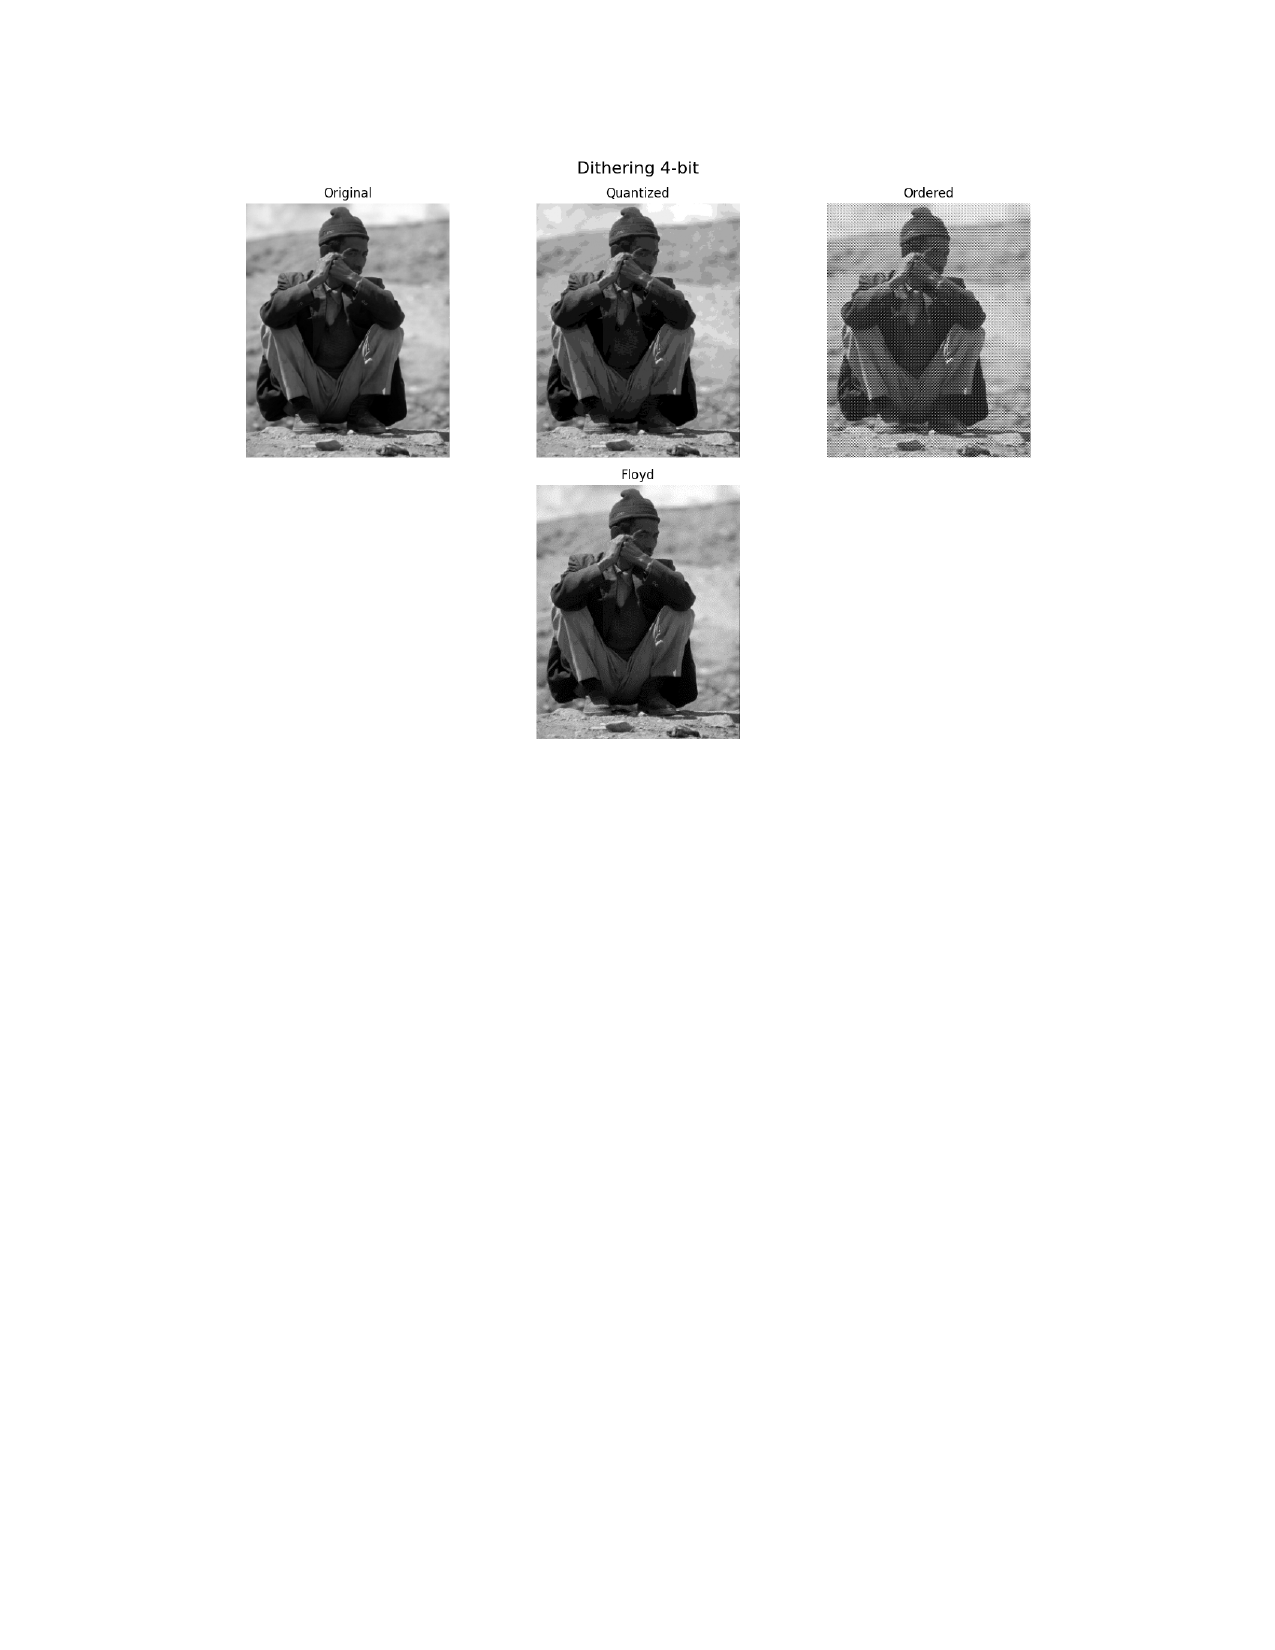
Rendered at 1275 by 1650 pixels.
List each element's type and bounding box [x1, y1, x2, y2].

picture [187, 150, 1088, 750]
